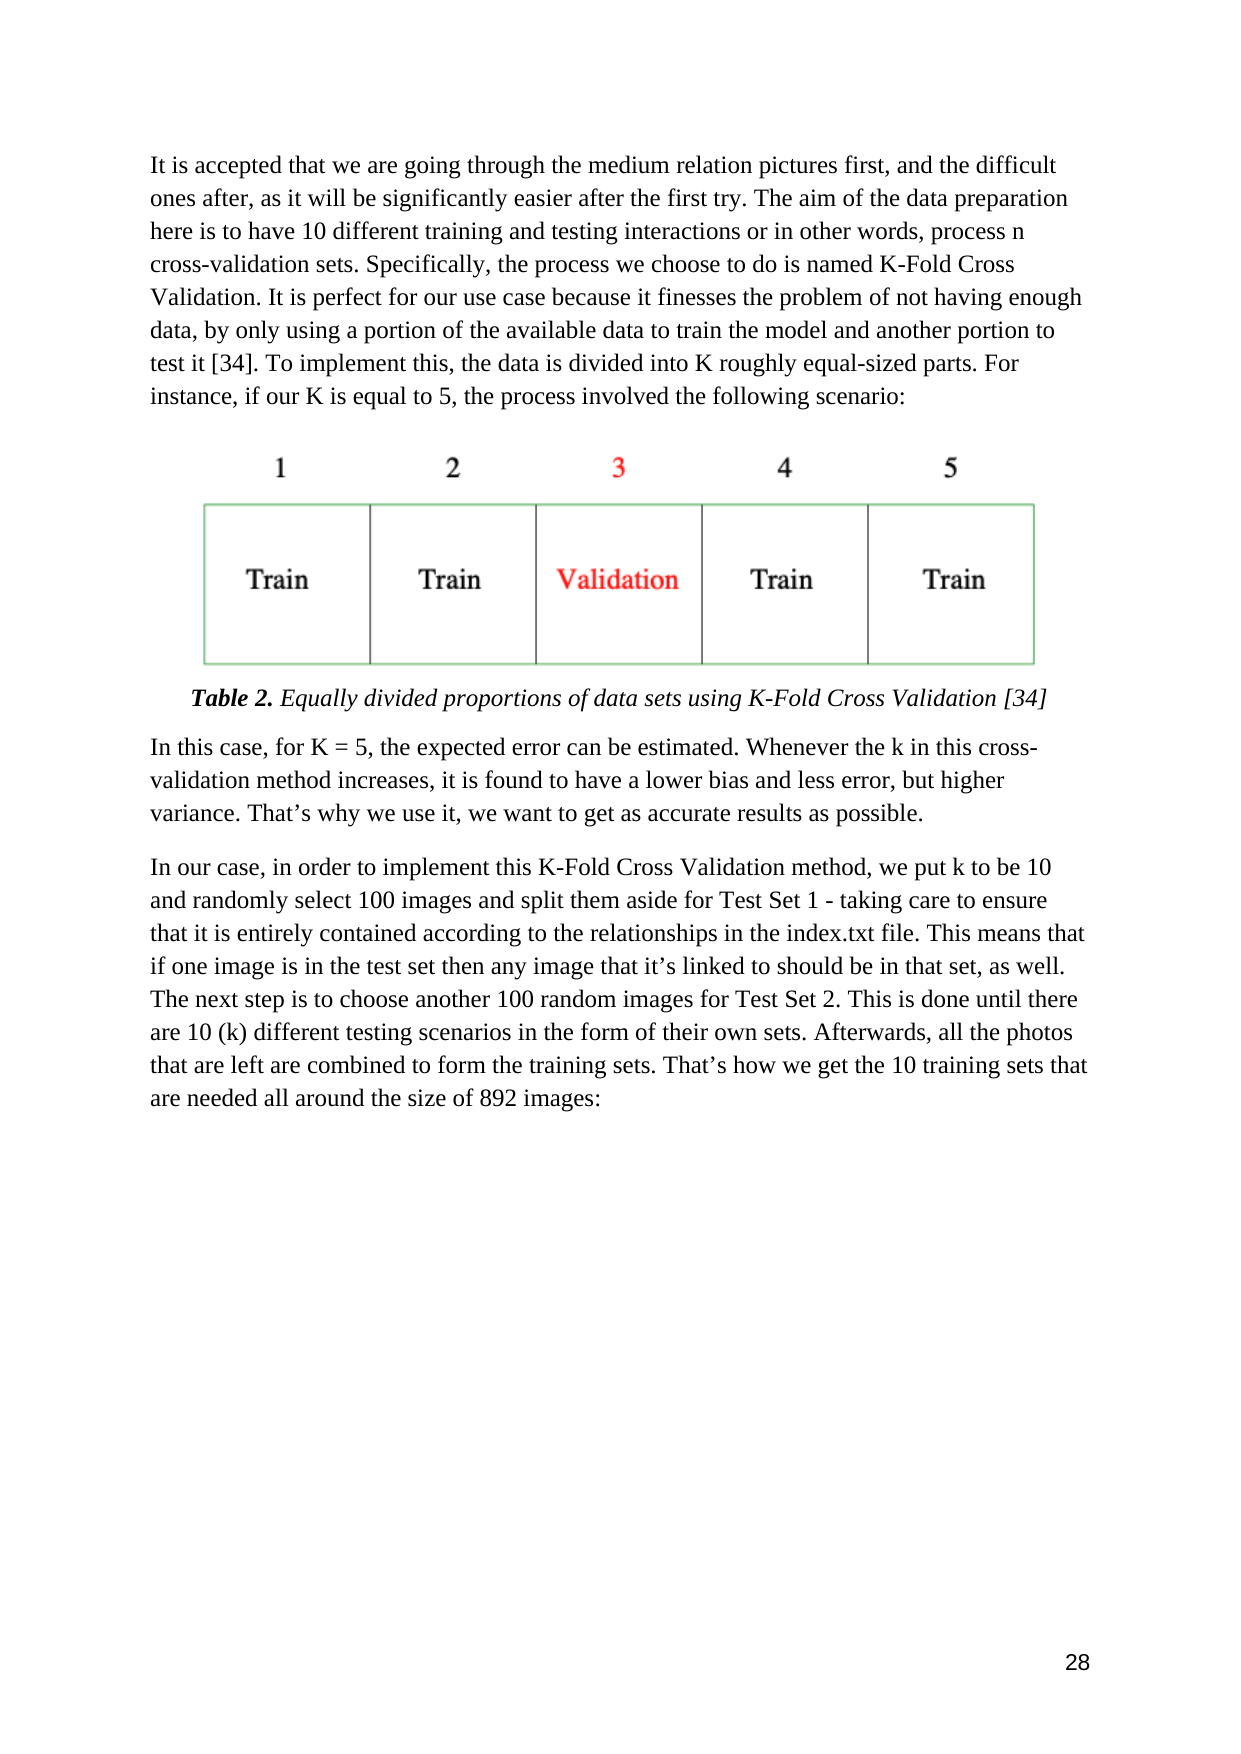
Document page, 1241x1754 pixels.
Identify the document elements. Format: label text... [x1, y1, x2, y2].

text Table 2. Equally divided proportions of data sets using K-Fold Cross Validation [34] [150, 683, 1090, 711]
text In this case, for K = 5, the expected error can be estimated. Whenever the k in this cross-validation method increases, it is found to have a lower bias and less error, but higher variance. That’s why we use it, we want to get as accurate results as possible. [150, 732, 1090, 827]
text It is accepted that we are going through the medium relation pictures first, and the difficult ones after, as it will be significantly easier after the first try. The aim of the data preparation here is to have 10 different training and testing interactions or in other words, process n cross-validation sets. Specifically, the process we choose to do is named K-Fold Cross Validation. It is perfect for our use case because it finesses the problem of not having enough data, by only using a portion of the available data to train the model and another portion to test it [34]. To implement this, the data is divided into K roughly equal-sized parts. For instance, if our K is equal to 5, the process involved the following scenario: [150, 150, 1090, 410]
picture [169, 435, 1071, 679]
text In our case, in order to implement this K-Fold Cross Validation method, we put k to be 10 and randomly select 100 images and split them aside for Test Set 1 - taking care to ensure that it is entirely contained according to the relationships in the index.txt file. This means that if one image is in the test set then any image that it’s linked to should be in that set, as well. The next step is to choose another 100 random images for Test Set 2. This is done until there are 10 (k) different testing scenarios in the form of their own sets. Afterwards, all the photos that are left are combined to form the training sets. That’s how we get the 10 training sets that are needed all around the size of 892 images: [150, 852, 1090, 1112]
